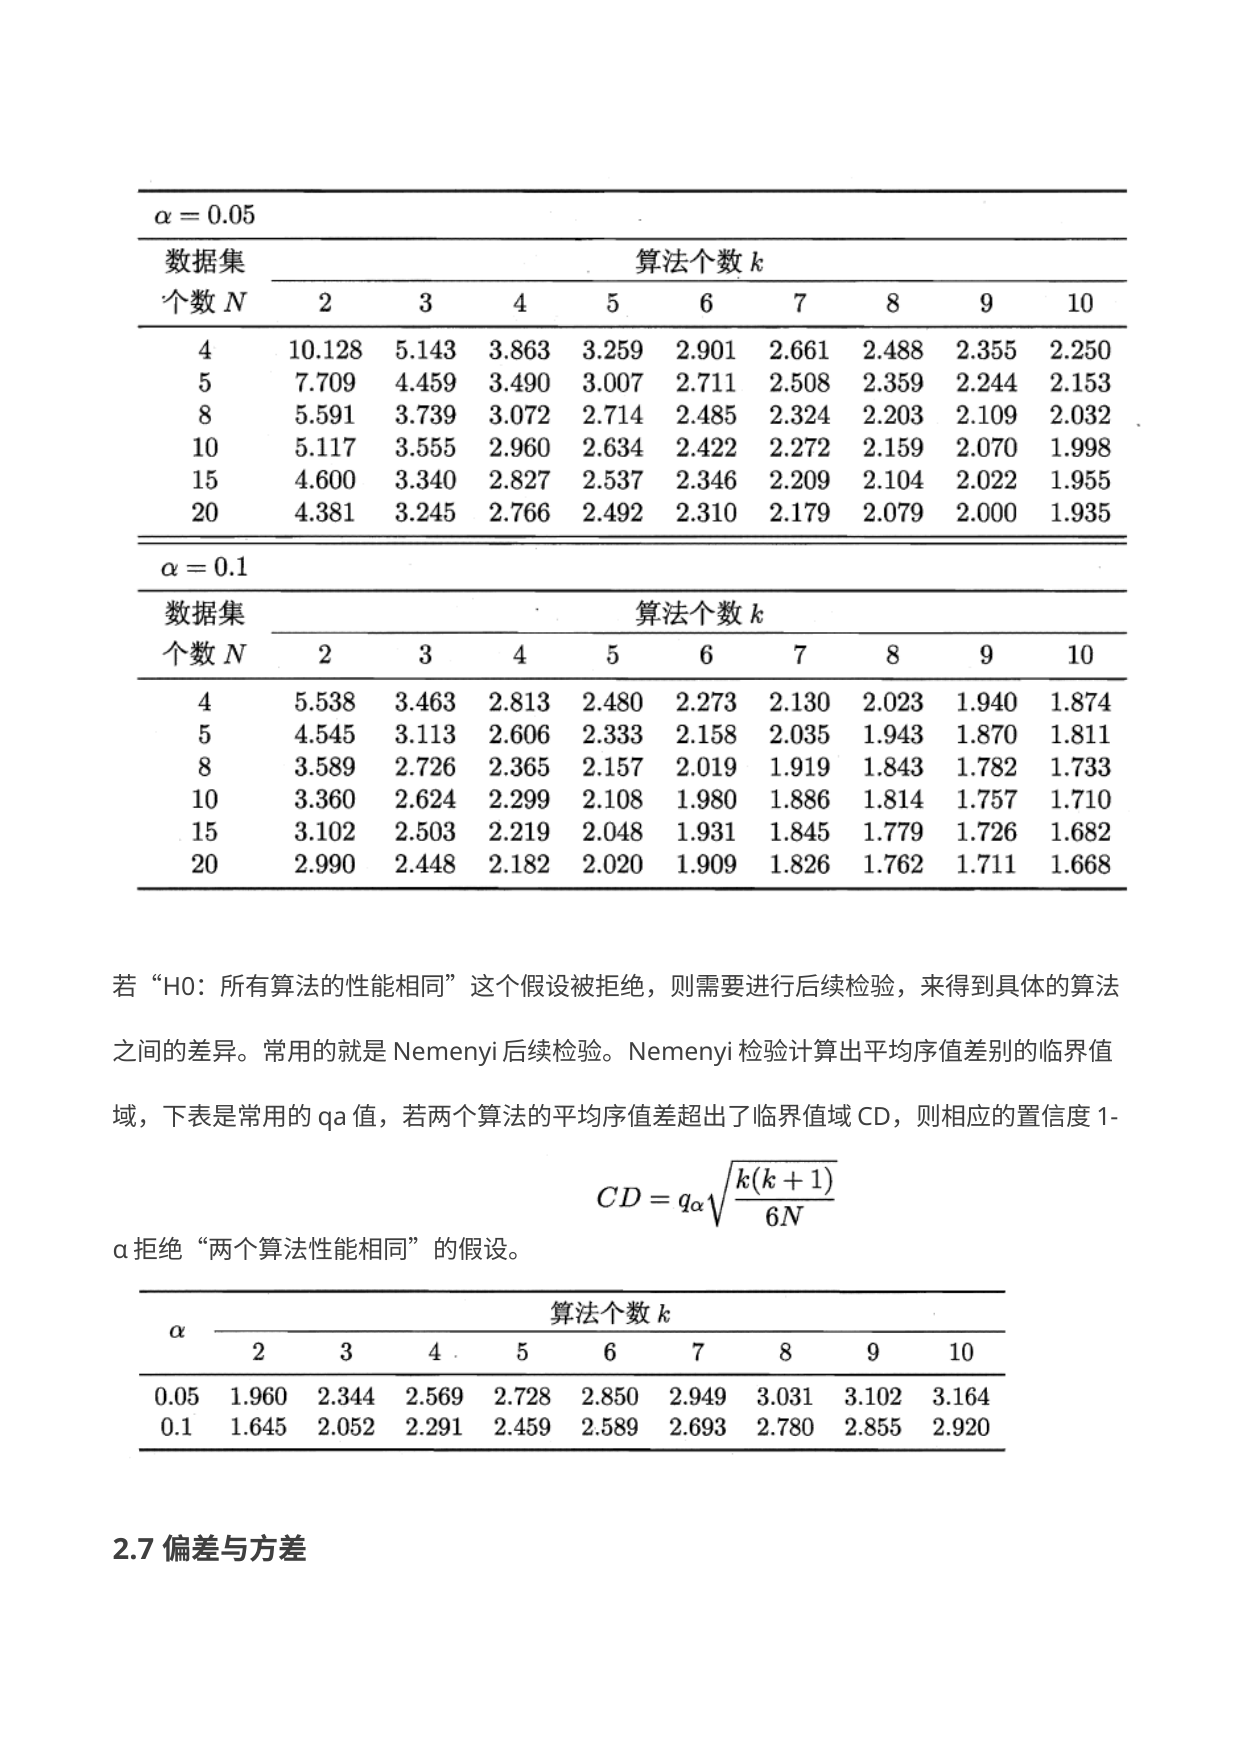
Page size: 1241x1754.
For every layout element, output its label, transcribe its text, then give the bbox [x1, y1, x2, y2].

picture [112, 1277, 1034, 1472]
picture [532, 1147, 846, 1247]
text 2.7 偏差与方差 [112, 1514, 1128, 1579]
picture [112, 168, 1172, 903]
